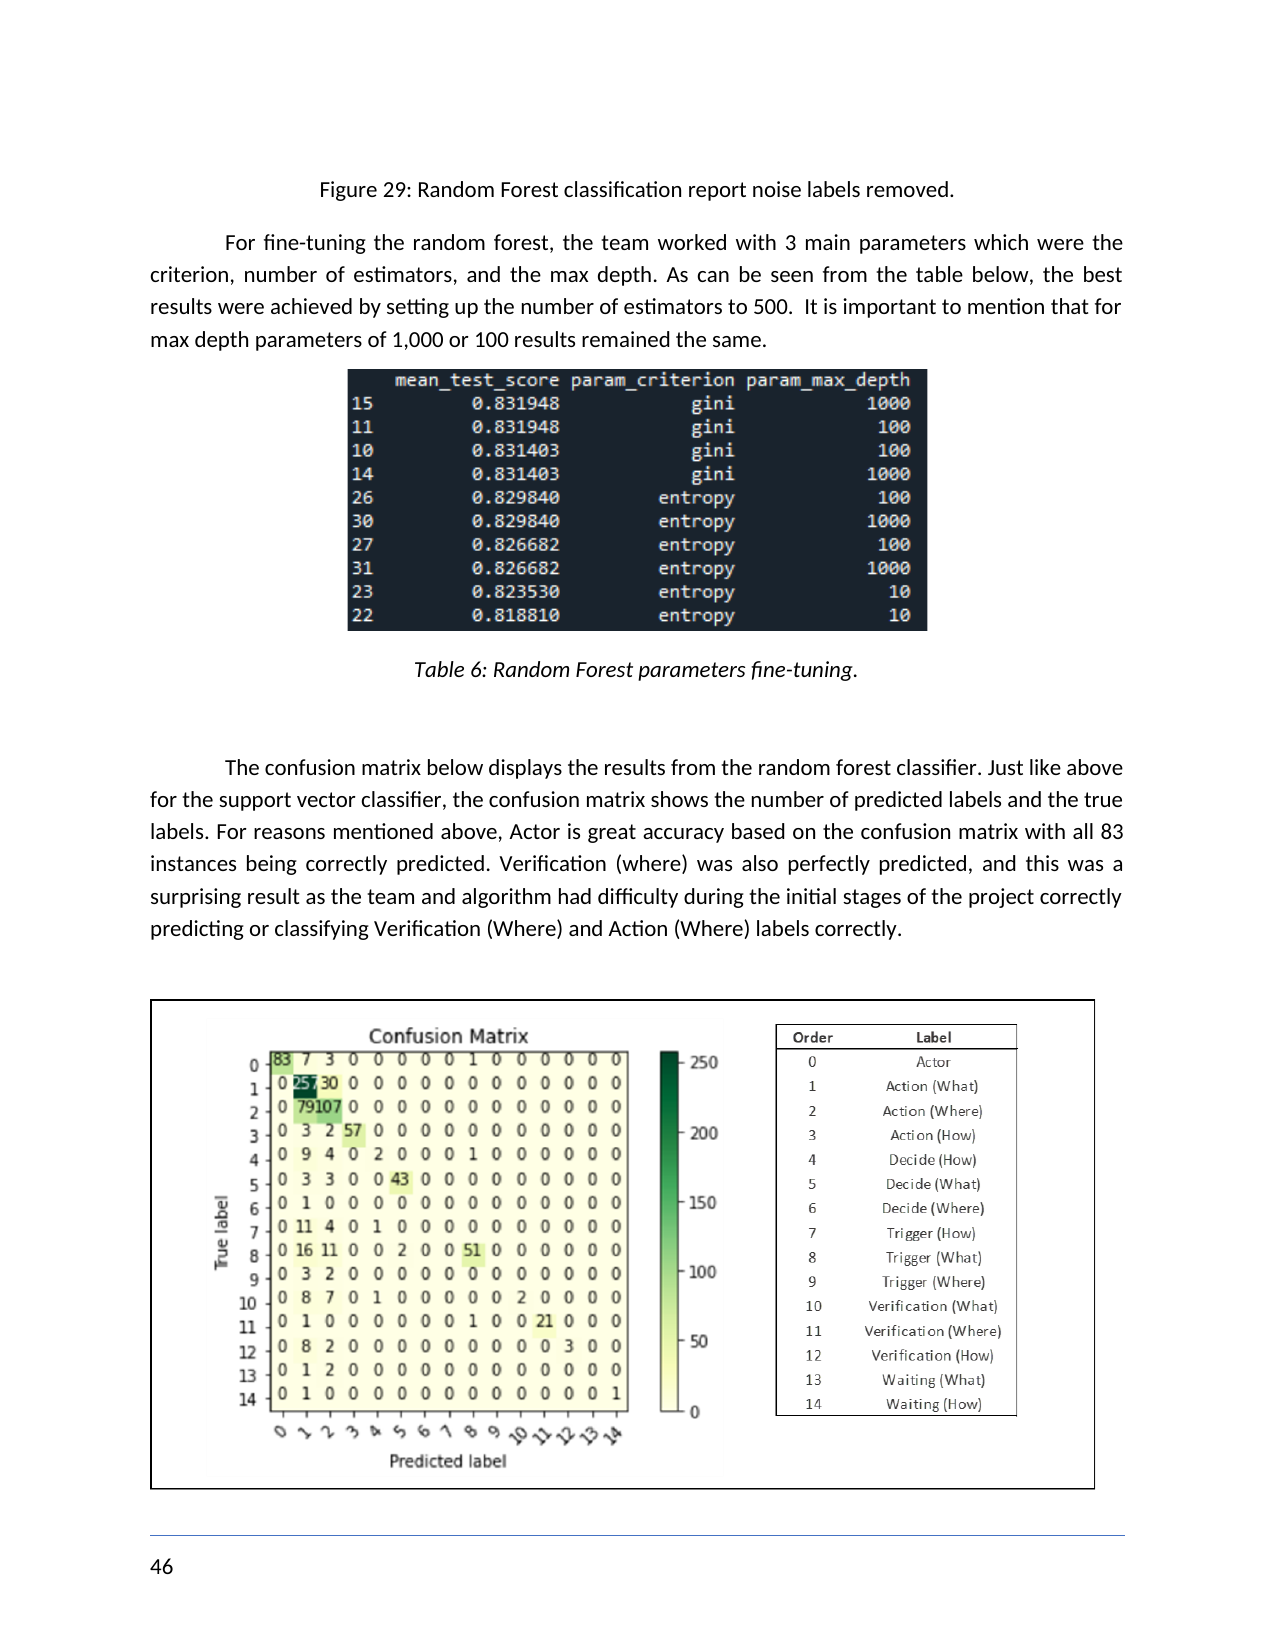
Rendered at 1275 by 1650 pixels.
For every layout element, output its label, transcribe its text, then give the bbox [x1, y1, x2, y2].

picture [150, 999, 1096, 1490]
picture [347, 369, 928, 631]
text Table 6: Random Forest parameters fine-tuning. [150, 655, 1125, 683]
text Figure 29: Random Forest classification report noise labels removed. [150, 175, 1125, 203]
text The confusion matrix below displays the results from the random forest classifier. Just like above for the support vector classifier, the confusion matrix shows the number of predicted labels and the true labels. For reasons mentioned above, Actor is great accuracy based on the confusion matrix with all 83 instances being correctly predicted. Verification (where) was also perfectly predicted, and this was a surprising result as the team and algorithm had difficulty during the initial stages of the project correctly predicting or classifying Verification (Where) and Action (Where) labels correctly. [150, 753, 1125, 942]
text For fine-tuning the random forest, the team worked with 3 main parameters which were the criterion, number of estimators, and the max depth. As can be seen from the table below, the best results were achieved by setting up the number of estimators to 500. It is important to mention that for max depth parameters of 1,000 or 100 results remained the same. [150, 228, 1125, 353]
